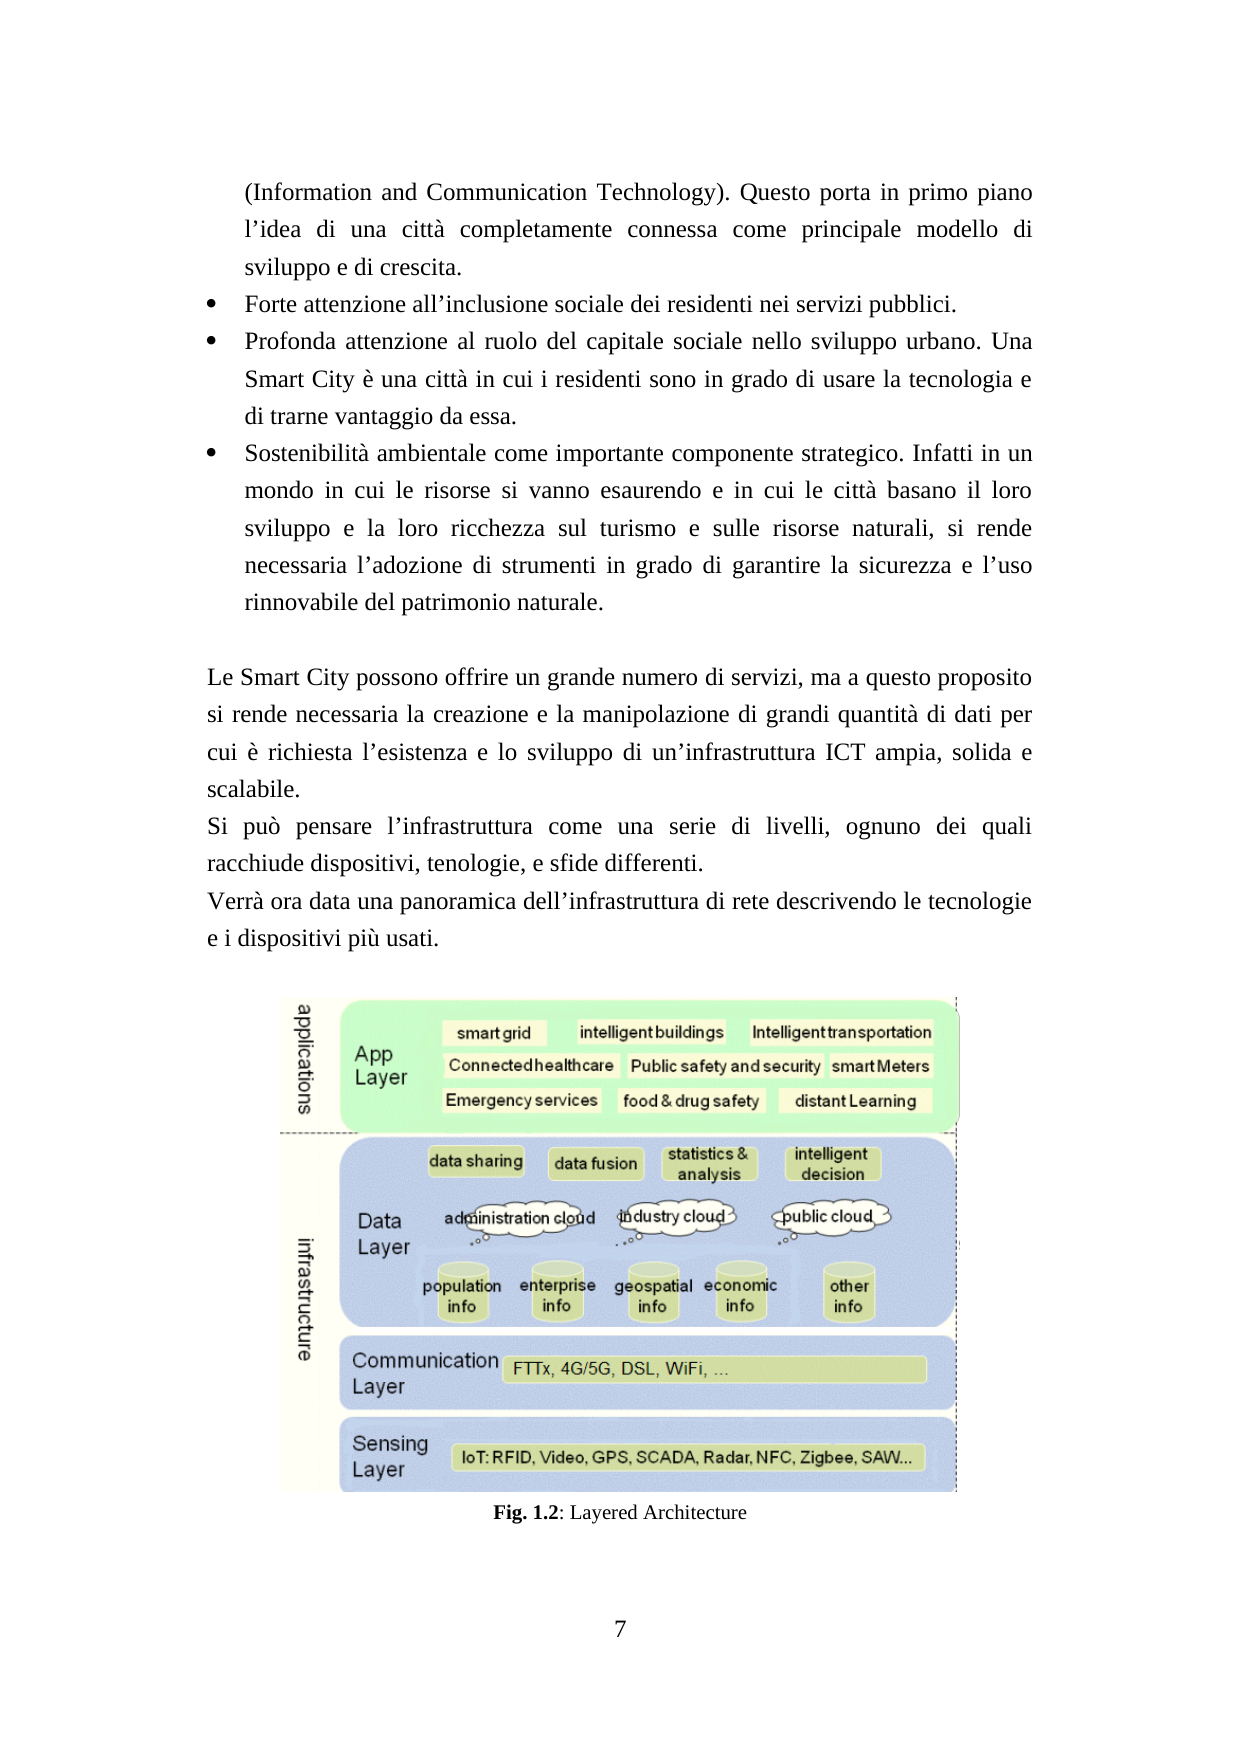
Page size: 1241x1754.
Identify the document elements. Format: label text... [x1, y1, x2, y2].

text Verrà ora data una panoramica dell’infrastruttura di rete descrivendo le tecnologie e i dispositivi più usati. [207, 886, 1033, 952]
list Forte attenzione all’inclusione sociale dei residenti nei servizi pubblici. [207, 289, 1033, 318]
list Sostenibilità ambientale come importante componente strategico. Infatti in un mondo in cui le risorse si vanno esaurendo e in cui le città basano il loro sviluppo e la loro ricchezza sul turismo e sulle risorse naturali, si rende necessaria l’adozione di strumenti in grado di garantire la sicurezza e l’uso rinnovabile del patrimonio naturale. [207, 438, 1033, 616]
picture [280, 997, 960, 1492]
list Profonda attenzione al ruolo del capitale sociale nello sviluppo urbano. Una Smart City è una città in cui i residenti sono in grado di usare la tecnologia e di trarne vantaggio da essa. [207, 326, 1033, 430]
text Le Smart City possono offrire un grande numero di servizi, ma a questo proposito si rende necessaria la creazione e la manipolazione di grandi quantità di dati per cui è richiesta l’esistenza e lo sviluppo di un’infrastruttura ICT ampia, solida e scalabile. [207, 662, 1033, 803]
text Si può pensare l’infrastruttura come una serie di livelli, ognuno dei quali racchiude dispositivi, tenologie, e sfide differenti. [207, 811, 1033, 877]
text Fig. 1.2: Layered Architecture [207, 1500, 1033, 1524]
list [207, 177, 1033, 281]
